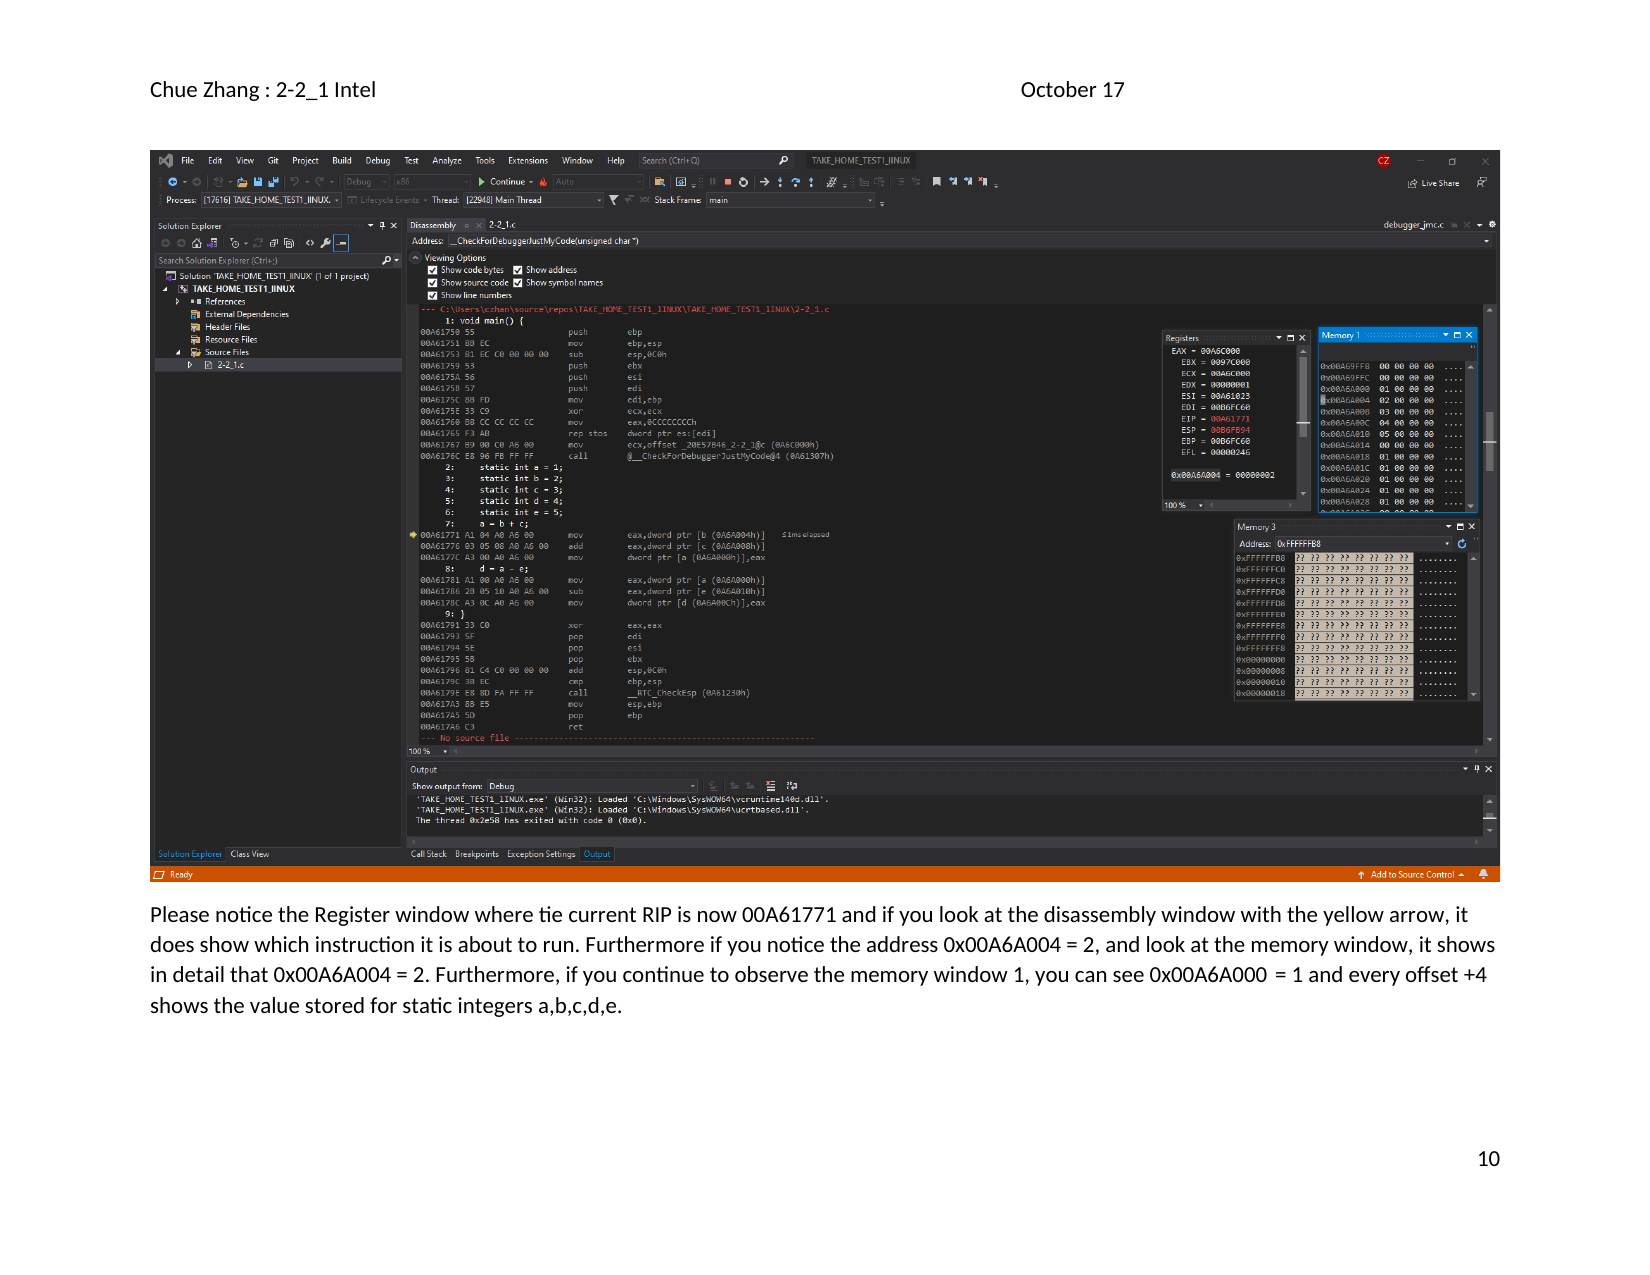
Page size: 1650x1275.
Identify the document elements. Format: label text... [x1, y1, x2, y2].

text Please notice the Register window where tie current RIP is now 00A61771 and if you look at the disassembly window with the yellow arrow, it does show which instruction it is about to run. Furthermore if you notice the address 0x00A6A004 = 2, and look at the memory window, it shows in detail that 0x00A6A004 = 2. Furthermore, if you continue to observe the memory window 1, you can see 0x00A6A000 = 1 and every offset +4 shows the value stored for static integers a,b,c,d,e. [150, 900, 1500, 1019]
picture [150, 150, 1500, 882]
